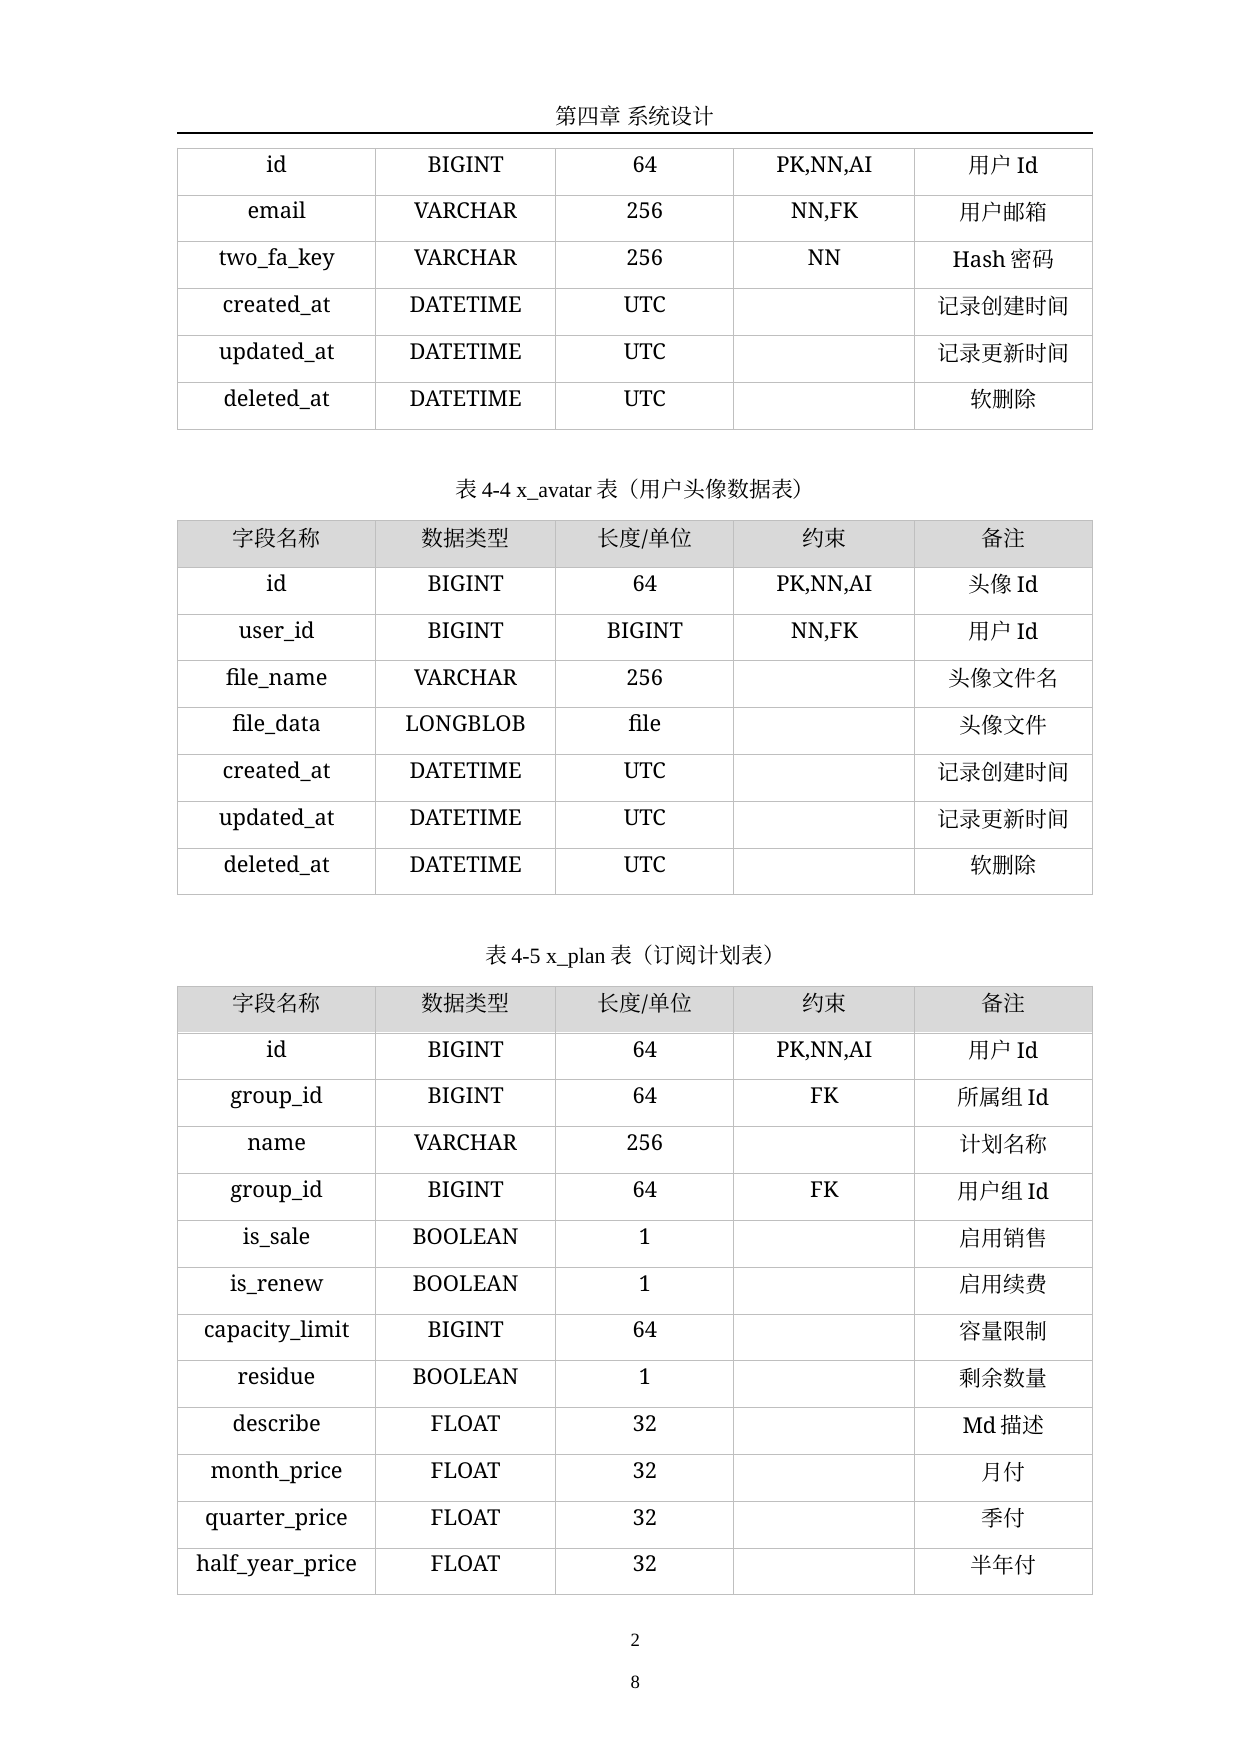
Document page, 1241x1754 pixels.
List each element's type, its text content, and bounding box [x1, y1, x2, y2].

table_cell UTC [556, 383, 733, 428]
table_cell FLOAT [376, 1549, 555, 1594]
table_cell BIGINT [376, 1034, 555, 1079]
table_cell id [178, 568, 375, 613]
table_cell 月付 [915, 1455, 1092, 1501]
table_cell BOOLEAN [376, 1268, 555, 1313]
table_cell 记录创建时间 [915, 289, 1092, 335]
table_cell id [178, 149, 375, 194]
table_header 数据类型 [376, 987, 555, 1032]
table_cell BIGINT [556, 615, 733, 660]
table_cell VARCHAR [376, 196, 555, 241]
table_cell FK [734, 1080, 914, 1126]
table_cell NN [734, 242, 914, 288]
table_cell VARCHAR [376, 661, 555, 707]
table_cell file_data [178, 708, 375, 754]
table_cell 64 [556, 1080, 733, 1126]
table_cell 计划名称 [915, 1127, 1092, 1173]
table_cell group_id [178, 1174, 375, 1220]
table_cell [734, 1127, 914, 1173]
table_cell [734, 1455, 914, 1501]
table_cell 容量限制 [915, 1315, 1092, 1360]
table_cell 软删除 [915, 849, 1092, 894]
table_cell [734, 336, 914, 382]
table_cell FLOAT [376, 1455, 555, 1501]
table_cell BOOLEAN [376, 1221, 555, 1267]
table_cell describe [178, 1408, 375, 1454]
table_cell 用户邮箱 [915, 196, 1092, 241]
table_cell 32 [556, 1502, 733, 1547]
table_cell BIGINT [376, 1315, 555, 1360]
table_cell BOOLEAN [376, 1361, 555, 1407]
table_cell 256 [556, 661, 733, 707]
table_cell 启用续费 [915, 1268, 1092, 1313]
table_cell PK,NN,AI [734, 568, 914, 613]
table_cell UTC [556, 802, 733, 847]
table_cell 1 [556, 1221, 733, 1267]
table_cell is_sale [178, 1221, 375, 1267]
table_cell PK,NN,AI [734, 1034, 914, 1079]
table_cell created_at [178, 289, 375, 335]
table_cell 32 [556, 1549, 733, 1594]
table_cell [734, 1315, 914, 1360]
table_cell Md描述 [915, 1408, 1092, 1454]
table_header 字段名称 [178, 521, 375, 567]
table_cell BIGINT [376, 1174, 555, 1220]
table_cell UTC [556, 289, 733, 335]
table_header 数据类型 [376, 521, 555, 567]
table_cell [734, 289, 914, 335]
table_cell [734, 1549, 914, 1594]
table_header 备注 [915, 987, 1092, 1032]
table_header 字段名称 [178, 987, 375, 1032]
table_cell 用户Id [915, 615, 1092, 660]
table_cell deleted_at [178, 383, 375, 428]
table_cell two_fa_key [178, 242, 375, 288]
table_cell [734, 1268, 914, 1313]
table_cell 32 [556, 1455, 733, 1501]
table_cell DATETIME [376, 336, 555, 382]
table_cell FLOAT [376, 1408, 555, 1454]
table_header 备注 [915, 521, 1092, 567]
table_cell [734, 1502, 914, 1547]
table_cell DATETIME [376, 289, 555, 335]
table_cell 记录创建时间 [915, 755, 1092, 801]
table_cell 用户组Id [915, 1174, 1092, 1220]
table_cell user_id [178, 615, 375, 660]
table_cell UTC [556, 849, 733, 894]
table_cell [734, 661, 914, 707]
table_cell BIGINT [376, 615, 555, 660]
table_cell PK,NN,AI [734, 149, 914, 194]
table_cell 64 [556, 1315, 733, 1360]
table_cell [734, 1408, 914, 1454]
table_cell [734, 1221, 914, 1267]
table_cell FK [734, 1174, 914, 1220]
table_cell 头像文件名 [915, 661, 1092, 707]
table_cell file [556, 708, 733, 754]
table_cell 启用销售 [915, 1221, 1092, 1267]
table_cell VARCHAR [376, 242, 555, 288]
table_cell half_year_price [178, 1549, 375, 1594]
table_cell group_id [178, 1080, 375, 1126]
table_cell residue [178, 1361, 375, 1407]
table_cell 半年付 [915, 1549, 1092, 1594]
table_cell 记录更新时间 [915, 802, 1092, 847]
table_cell NN,FK [734, 196, 914, 241]
text 表4-4 x_avatar表（用户头像数据表） [177, 473, 1093, 504]
table_cell 用户Id [915, 149, 1092, 194]
table_cell VARCHAR [376, 1127, 555, 1173]
table_cell BIGINT [376, 568, 555, 613]
table_cell name [178, 1127, 375, 1173]
table_cell BIGINT [376, 149, 555, 194]
table_cell created_at [178, 755, 375, 801]
table_cell [734, 708, 914, 754]
table_cell BIGINT [376, 1080, 555, 1126]
table_cell 1 [556, 1268, 733, 1313]
table_cell [734, 802, 914, 847]
table_cell file_name [178, 661, 375, 707]
table_cell UTC [556, 336, 733, 382]
table_cell DATETIME [376, 802, 555, 847]
table_cell 剩余数量 [915, 1361, 1092, 1407]
table_cell updated_at [178, 802, 375, 847]
table_cell DATETIME [376, 849, 555, 894]
table_cell Hash密码 [915, 242, 1092, 288]
table_cell id [178, 1034, 375, 1079]
table_cell 1 [556, 1361, 733, 1407]
table_cell 头像文件 [915, 708, 1092, 754]
table_cell [734, 755, 914, 801]
table_cell 季付 [915, 1502, 1092, 1547]
table_cell UTC [556, 755, 733, 801]
table_cell [734, 849, 914, 894]
table_cell 所属组Id [915, 1080, 1092, 1126]
table_cell 用户Id [915, 1034, 1092, 1079]
table_cell [734, 1361, 914, 1407]
table_cell DATETIME [376, 755, 555, 801]
table_cell DATETIME [376, 383, 555, 428]
table_header 约束 [734, 987, 914, 1032]
table_header 长度/单位 [556, 521, 733, 567]
table_cell 记录更新时间 [915, 336, 1092, 382]
table_cell updated_at [178, 336, 375, 382]
table_cell capacity_limit [178, 1315, 375, 1360]
table_cell deleted_at [178, 849, 375, 894]
text 表4-5 x_plan表（订阅计划表） [177, 938, 1093, 970]
table_cell 64 [556, 568, 733, 613]
table_cell 256 [556, 242, 733, 288]
table_cell 软删除 [915, 383, 1092, 428]
table_cell 头像Id [915, 568, 1092, 613]
table_cell FLOAT [376, 1502, 555, 1547]
table_cell 64 [556, 149, 733, 194]
table_cell is_renew [178, 1268, 375, 1313]
table_cell NN,FK [734, 615, 914, 660]
table_cell 64 [556, 1174, 733, 1220]
table_header 长度/单位 [556, 987, 733, 1032]
table_header 约束 [734, 521, 914, 567]
table_cell 256 [556, 196, 733, 241]
table_cell 64 [556, 1034, 733, 1079]
table_cell email [178, 196, 375, 241]
table_cell 32 [556, 1408, 733, 1454]
table_cell LONGBLOB [376, 708, 555, 754]
table_cell quarter_price [178, 1502, 375, 1547]
table_cell month_price [178, 1455, 375, 1501]
table_cell 256 [556, 1127, 733, 1173]
table_cell [734, 383, 914, 428]
